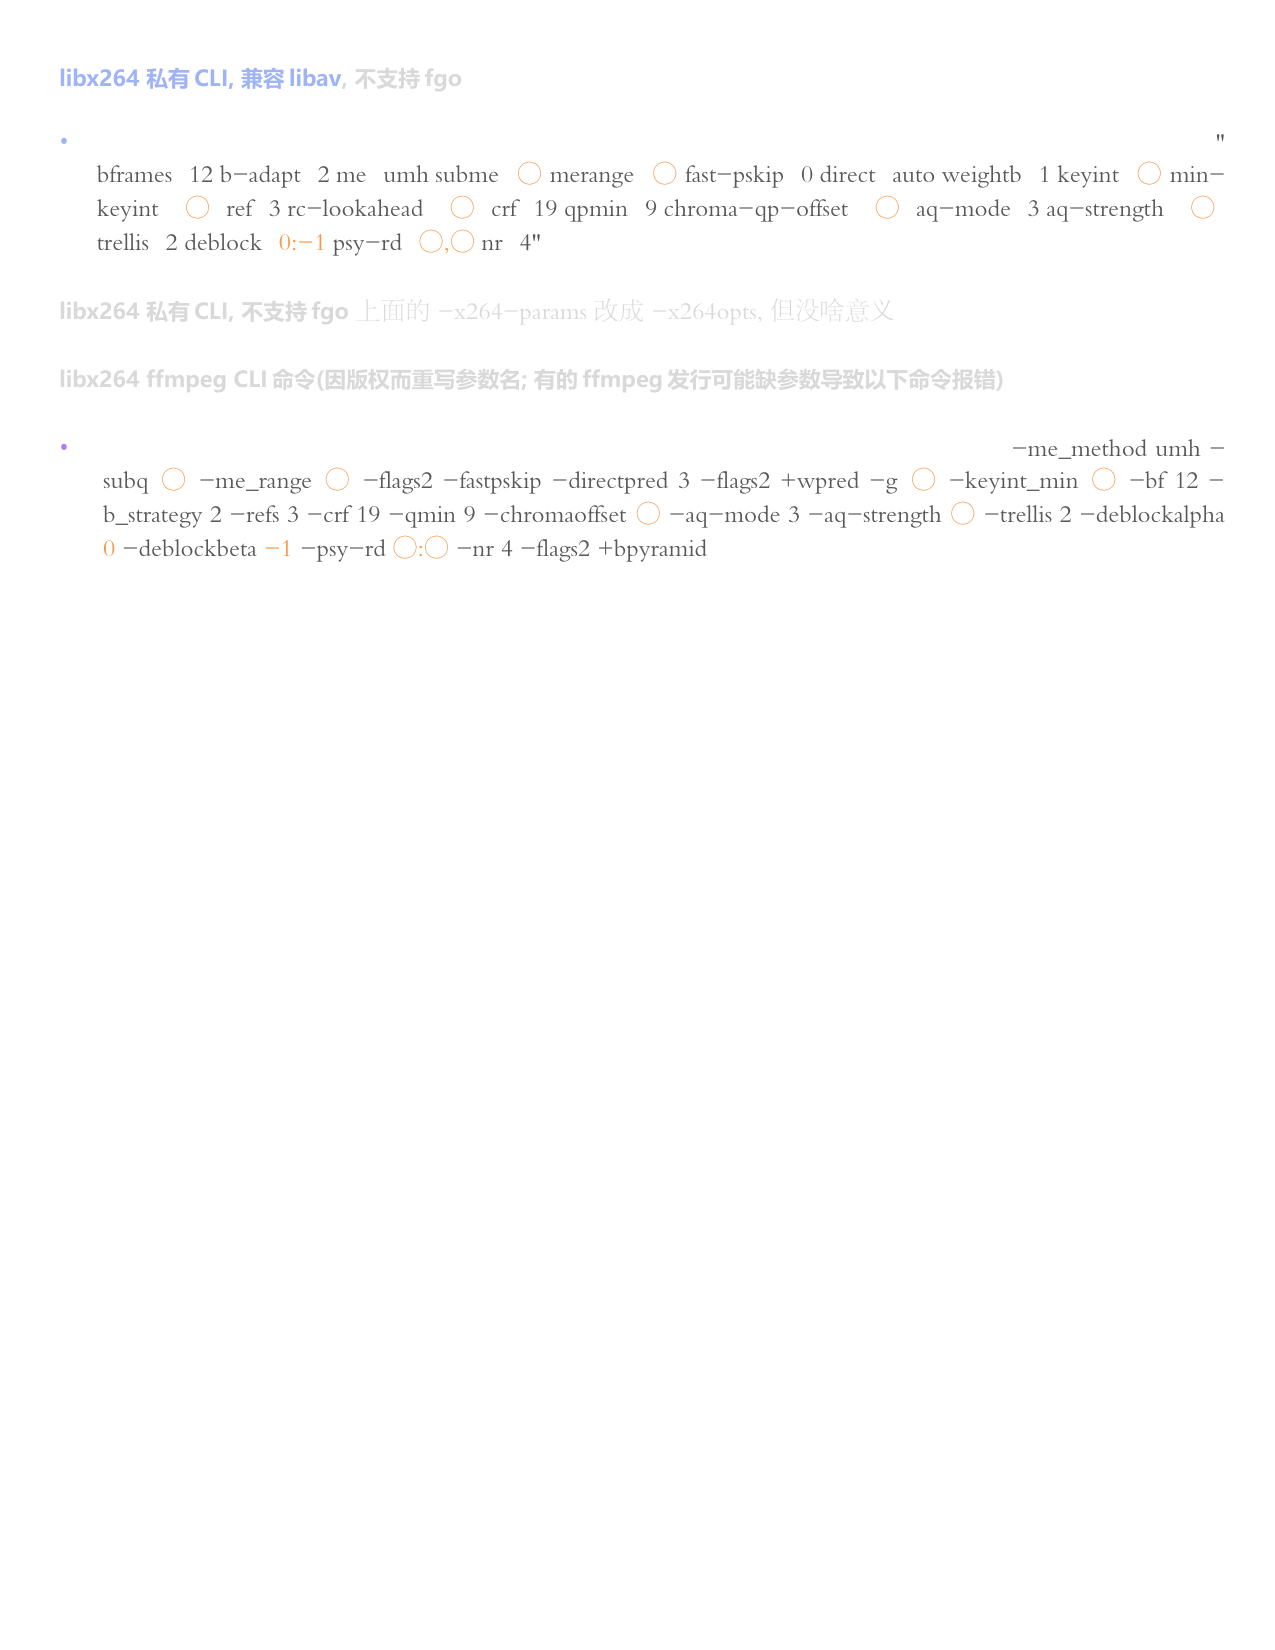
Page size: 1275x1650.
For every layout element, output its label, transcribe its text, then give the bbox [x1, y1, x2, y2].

list ffmpeg.exe -loglevel 16 -hwaccel auto -y -hide_banner -i ".\导入.mp4" -c:v libx264 -me_method umh -subq 〇 -me_range 〇 -flags2 -fastpskip -directpred 3 -flags2 +wpred -g 〇 -keyint_min 〇 -bf 12 -b_strategy 2 -refs 3 -crf 19 -qmin 9 -chromaoffset 〇 -aq-mode 3 -aq-strength 〇 -trellis 2 -deblockalpha 0 -deblockbeta -1 -psy-rd 〇:〇 -nr 4 -flags2 +bpyramid -fps_mode passthrough -c:a copy ".\输出.mp4" [59, 430, 1226, 566]
text libx264 私有CLI, 不支持fgo 上面的 -x264-params 改成 -x264opts, 但没啥意义 [59, 294, 1226, 328]
list ffmpeg.exe -loglevel 16 -hwaccel auto -y -hide_banner -i ".\导入.mp4" -c:v libx264 -x264-params " bframes=12:b-adapt=2:me=umh:subme=〇:merange=〇:fast-pskip=0:direct=auto:weightb=1:keyint=〇:min-keyint=〇:ref=3:rc-lookahead=〇:crf=19:qpmin=9:chroma-qp-offset=〇:aq-mode=3:aq-strength=〇:trellis=2:deblock=0:-1:psy-rd=〇,〇:nr=4" -fps_mode passthrough -c:a copy ".\输出.mp4" [59, 124, 1226, 260]
text libx264 私有CLI, 兼容libav, 不支持fgo [59, 61, 1226, 95]
text libx264 ffmpeg CLI命令(因版权而重写参数名; 有的ffmpeg发行可能缺参数导致以下命令报错) [59, 362, 1226, 396]
